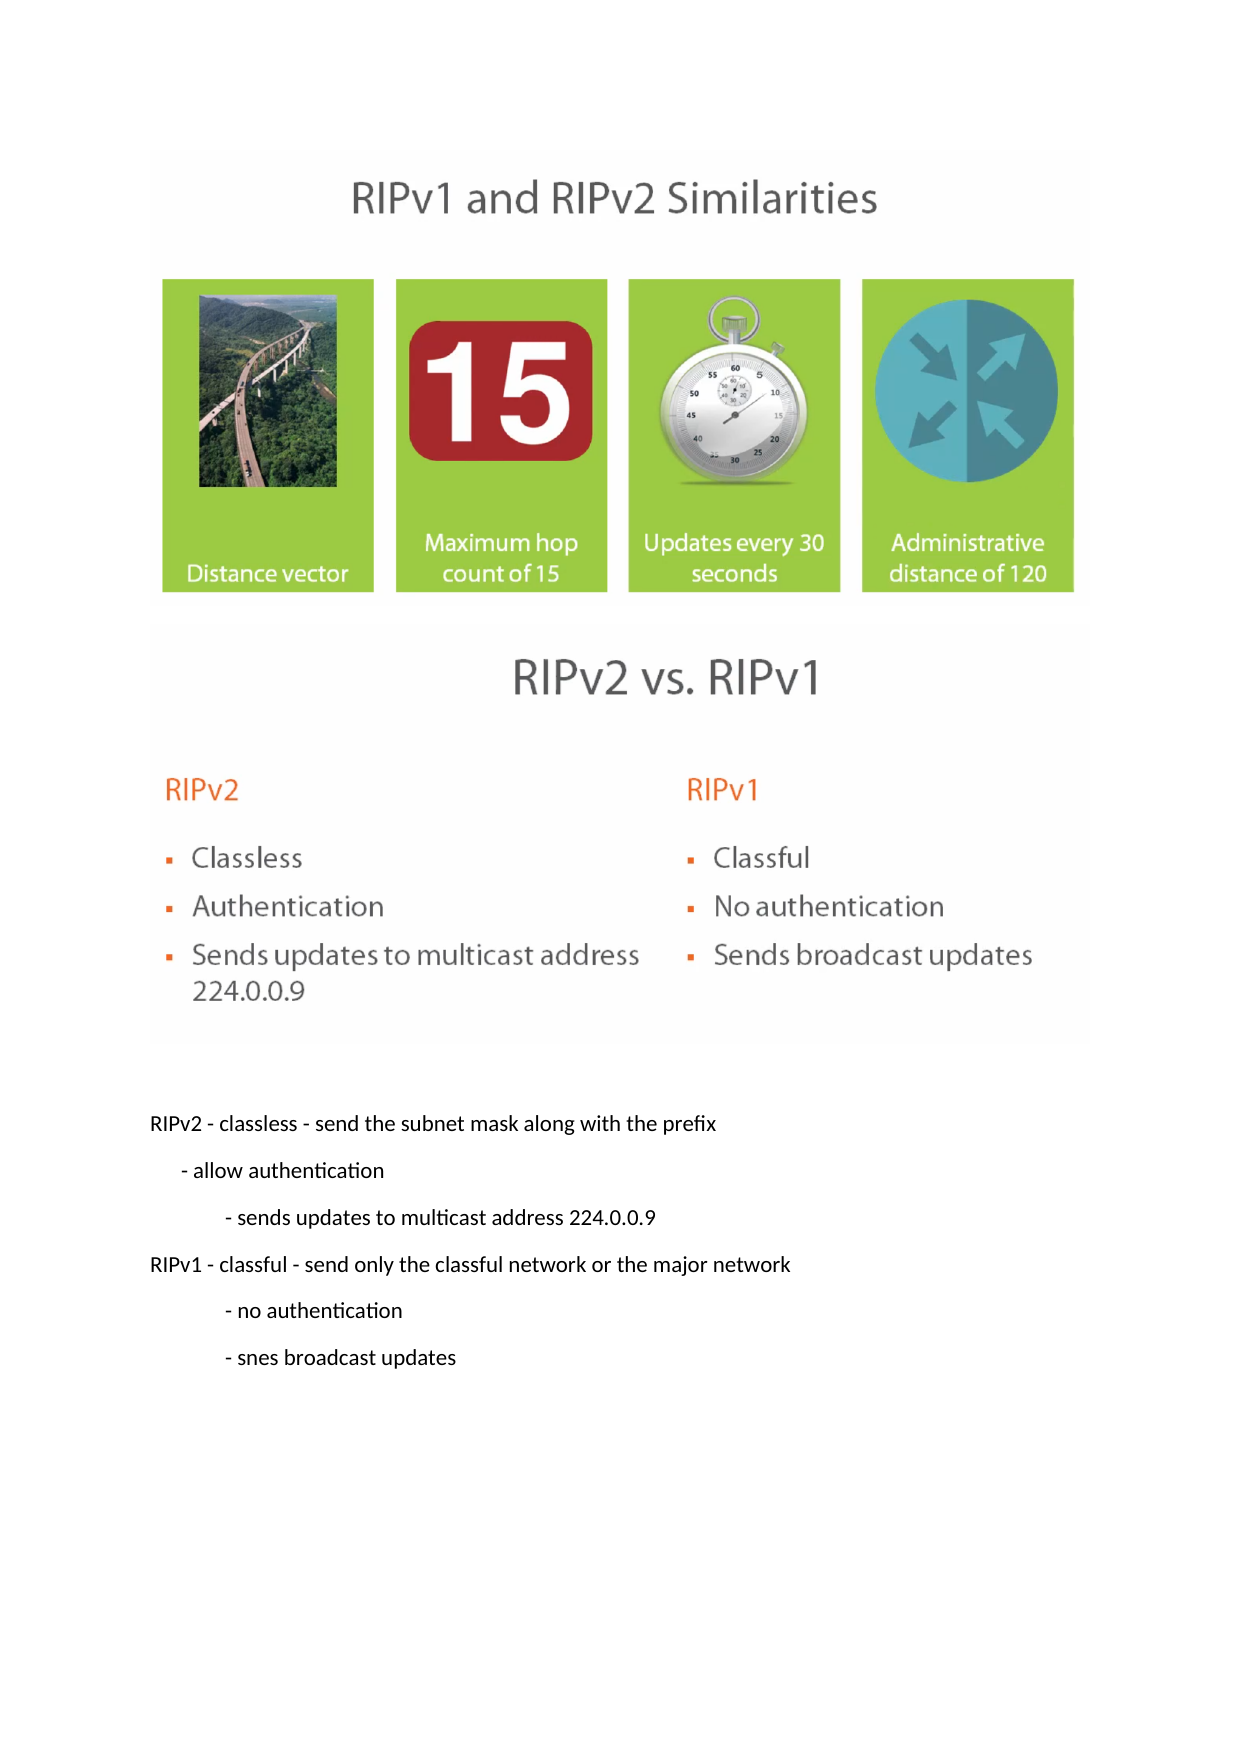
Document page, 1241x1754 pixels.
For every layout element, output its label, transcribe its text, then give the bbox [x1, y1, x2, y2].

text - snes broadcast updates [150, 1343, 1090, 1371]
text - no authentication [150, 1297, 1090, 1324]
text - sends updates to multicast address 224.0.0.9 [150, 1203, 1090, 1231]
picture [150, 624, 1091, 1044]
text RIPv2 - classless - send the subnet mask along with the prefix [150, 1109, 1090, 1137]
picture [150, 150, 1091, 606]
text - allow authentication [150, 1156, 1090, 1184]
text RIPv1 - classful - send only the classful network or the major network [150, 1250, 1090, 1278]
